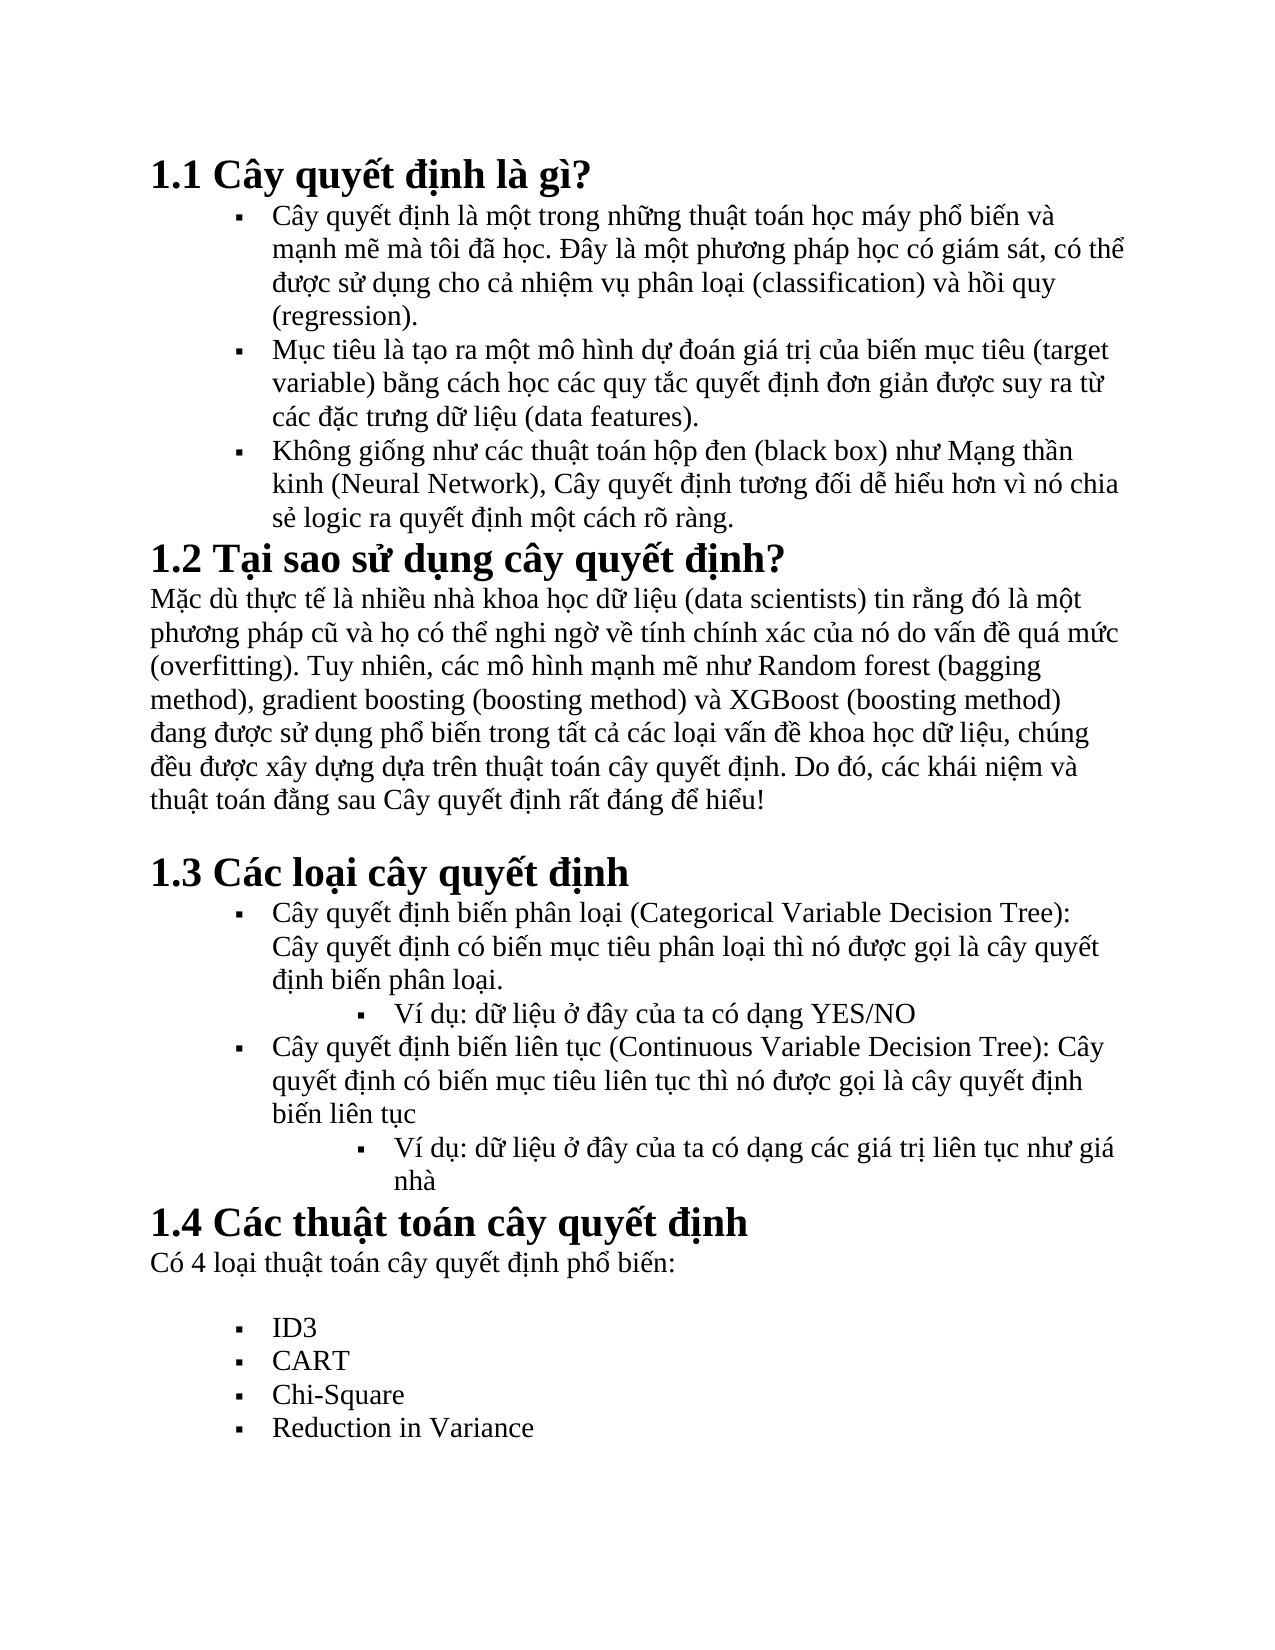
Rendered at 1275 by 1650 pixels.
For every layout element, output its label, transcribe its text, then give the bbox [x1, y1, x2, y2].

list ID3 [234, 1310, 1125, 1343]
text Mặc dù thực tế là nhiều nhà khoa học dữ liệu (data scientists) tin rằng đó là một phương pháp cũ và họ có thể nghi ngờ về tính chính xác của nó do vấn đề quá mức (overfitting). Tuy nhiên, các mô hình mạnh mẽ như Random forest (bagging method), gradient boosting (boosting method) và XGBoost (boosting method) đang được sử dụng phổ biến trong tất cả các loại vấn đề khoa học dữ liệu, chúng đều được xây dựng dựa trên thuật toán cây quyết định. Do đó, các khái niệm và thuật toán đằng sau Cây quyết định rất đáng để hiểu! [150, 581, 1125, 816]
text 1.2 Tại sao sử dụng cây quyết định? [150, 533, 1125, 581]
text 1.1 Cây quyết định là gì? [150, 150, 1125, 198]
list Cây quyết định biến liên tục (Continuous Variable Decision Tree): Cây quyết định có biến mục tiêu liên tục thì nó được gọi là cây quyết định biến liên tục [234, 1029, 1125, 1130]
list Ví dụ: dữ liệu ở đây của ta có dạng các giá trị liên tục như giá nhà [356, 1130, 1125, 1197]
list Mục tiêu là tạo ra một mô hình dự đoán giá trị của biến mục tiêu (target variable) bằng cách học các quy tắc quyết định đơn giản được suy ra từ các đặc trưng dữ liệu (data features). [234, 332, 1125, 433]
list Chi-Square [234, 1377, 1125, 1410]
text 1.4 Các thuật toán cây quyết định [150, 1197, 1125, 1245]
list Ví dụ: dữ liệu ở đây của ta có dạng YES/NO [356, 996, 1125, 1029]
text Có 4 loại thuật toán cây quyết định phổ biến: [150, 1245, 1125, 1278]
list Không giống như các thuật toán hộp đen (black box) như Mạng thần kinh (Neural Network), Cây quyết định tương đối dễ hiểu hơn vì nó chia sẻ logic ra quyết định một cách rõ ràng. [234, 433, 1125, 533]
list Cây quyết định biến phân loại (Categorical Variable Decision Tree): Cây quyết định có biến mục tiêu phân loại thì nó được gọi là cây quyết định biến phân loại. [234, 895, 1125, 996]
text 1.3 Các loại cây quyết định [150, 847, 1125, 895]
list Cây quyết định là một trong những thuật toán học máy phổ biến và mạnh mẽ mà tôi đã học. Đây là một phương pháp học có giám sát, có thể được sử dụng cho cả nhiệm vụ phân loại (classification) và hồi quy (regression). [234, 198, 1125, 332]
list CART [234, 1343, 1125, 1377]
list Reduction in Variance [234, 1410, 1125, 1444]
